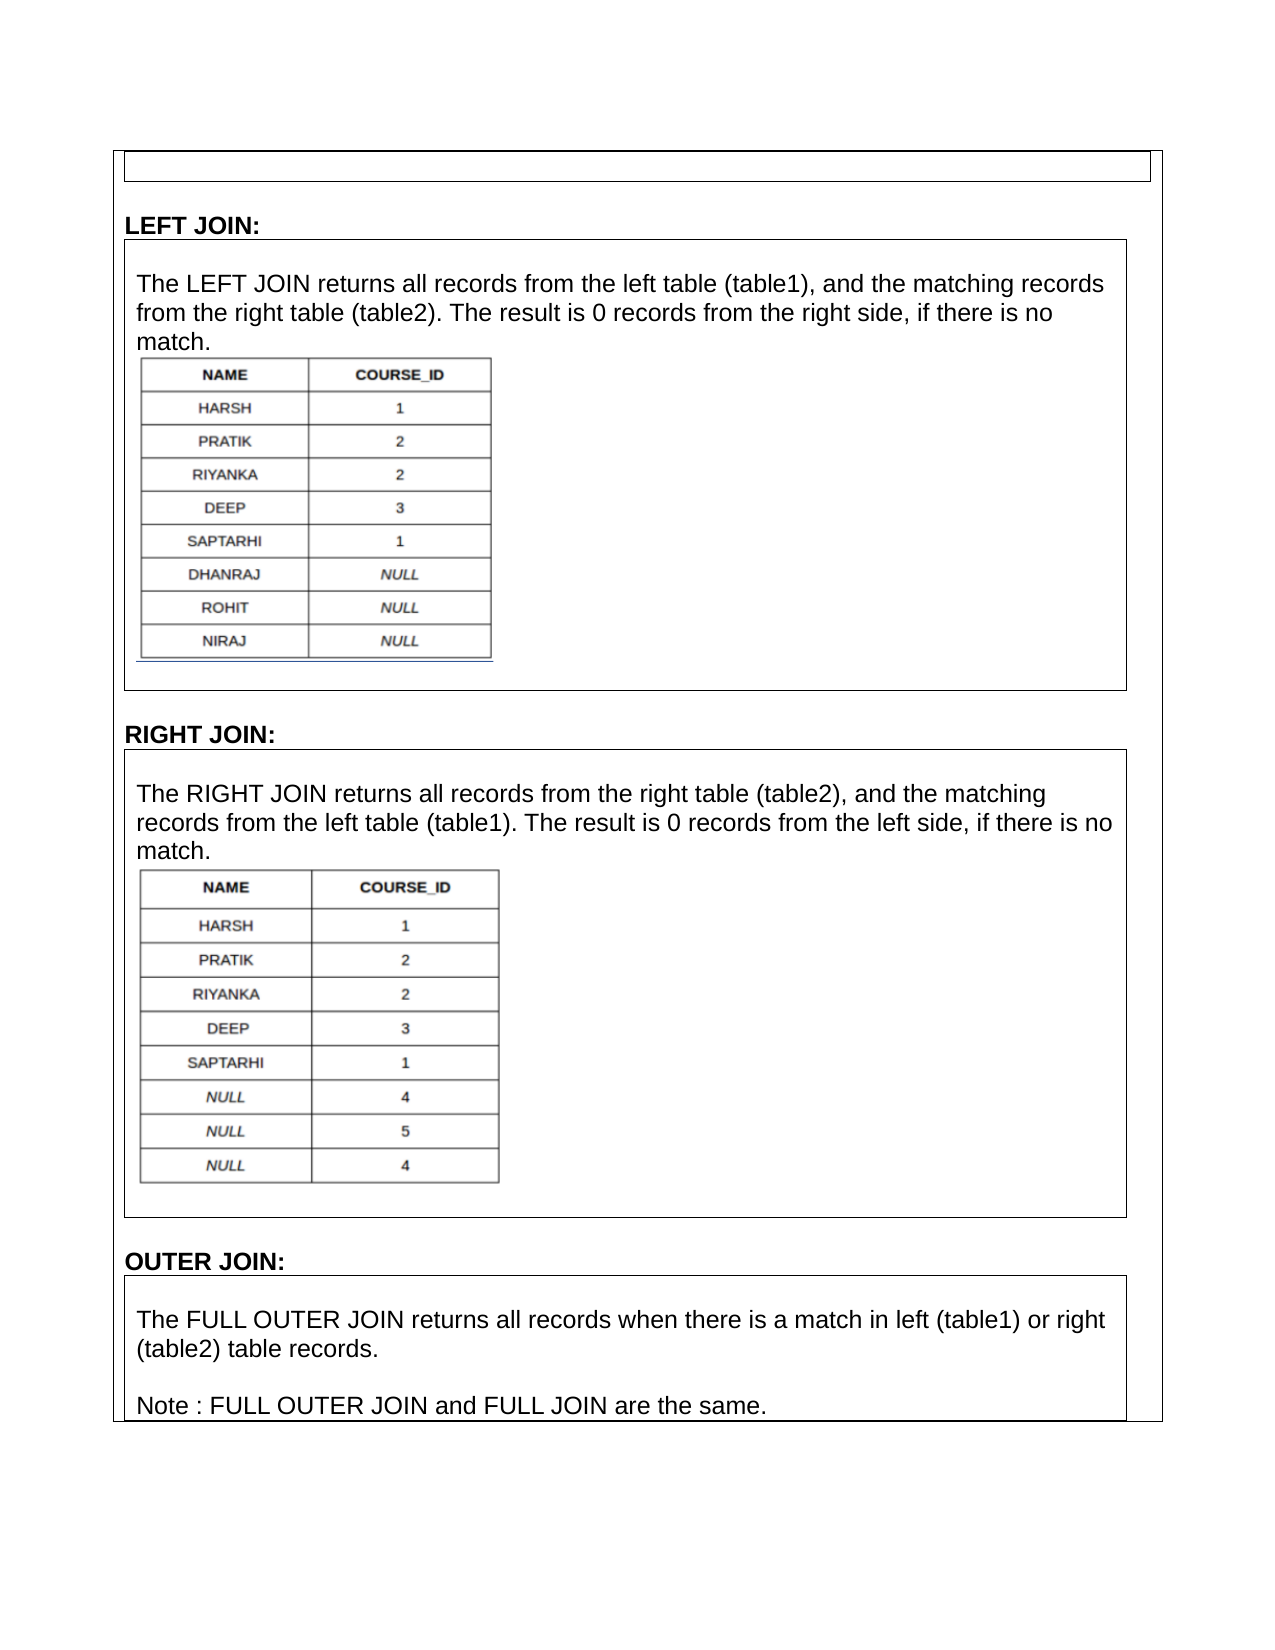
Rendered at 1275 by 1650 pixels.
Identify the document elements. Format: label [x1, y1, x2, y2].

table_header [114, 151, 1162, 1421]
picture [136, 865, 505, 1188]
picture [136, 355, 494, 662]
